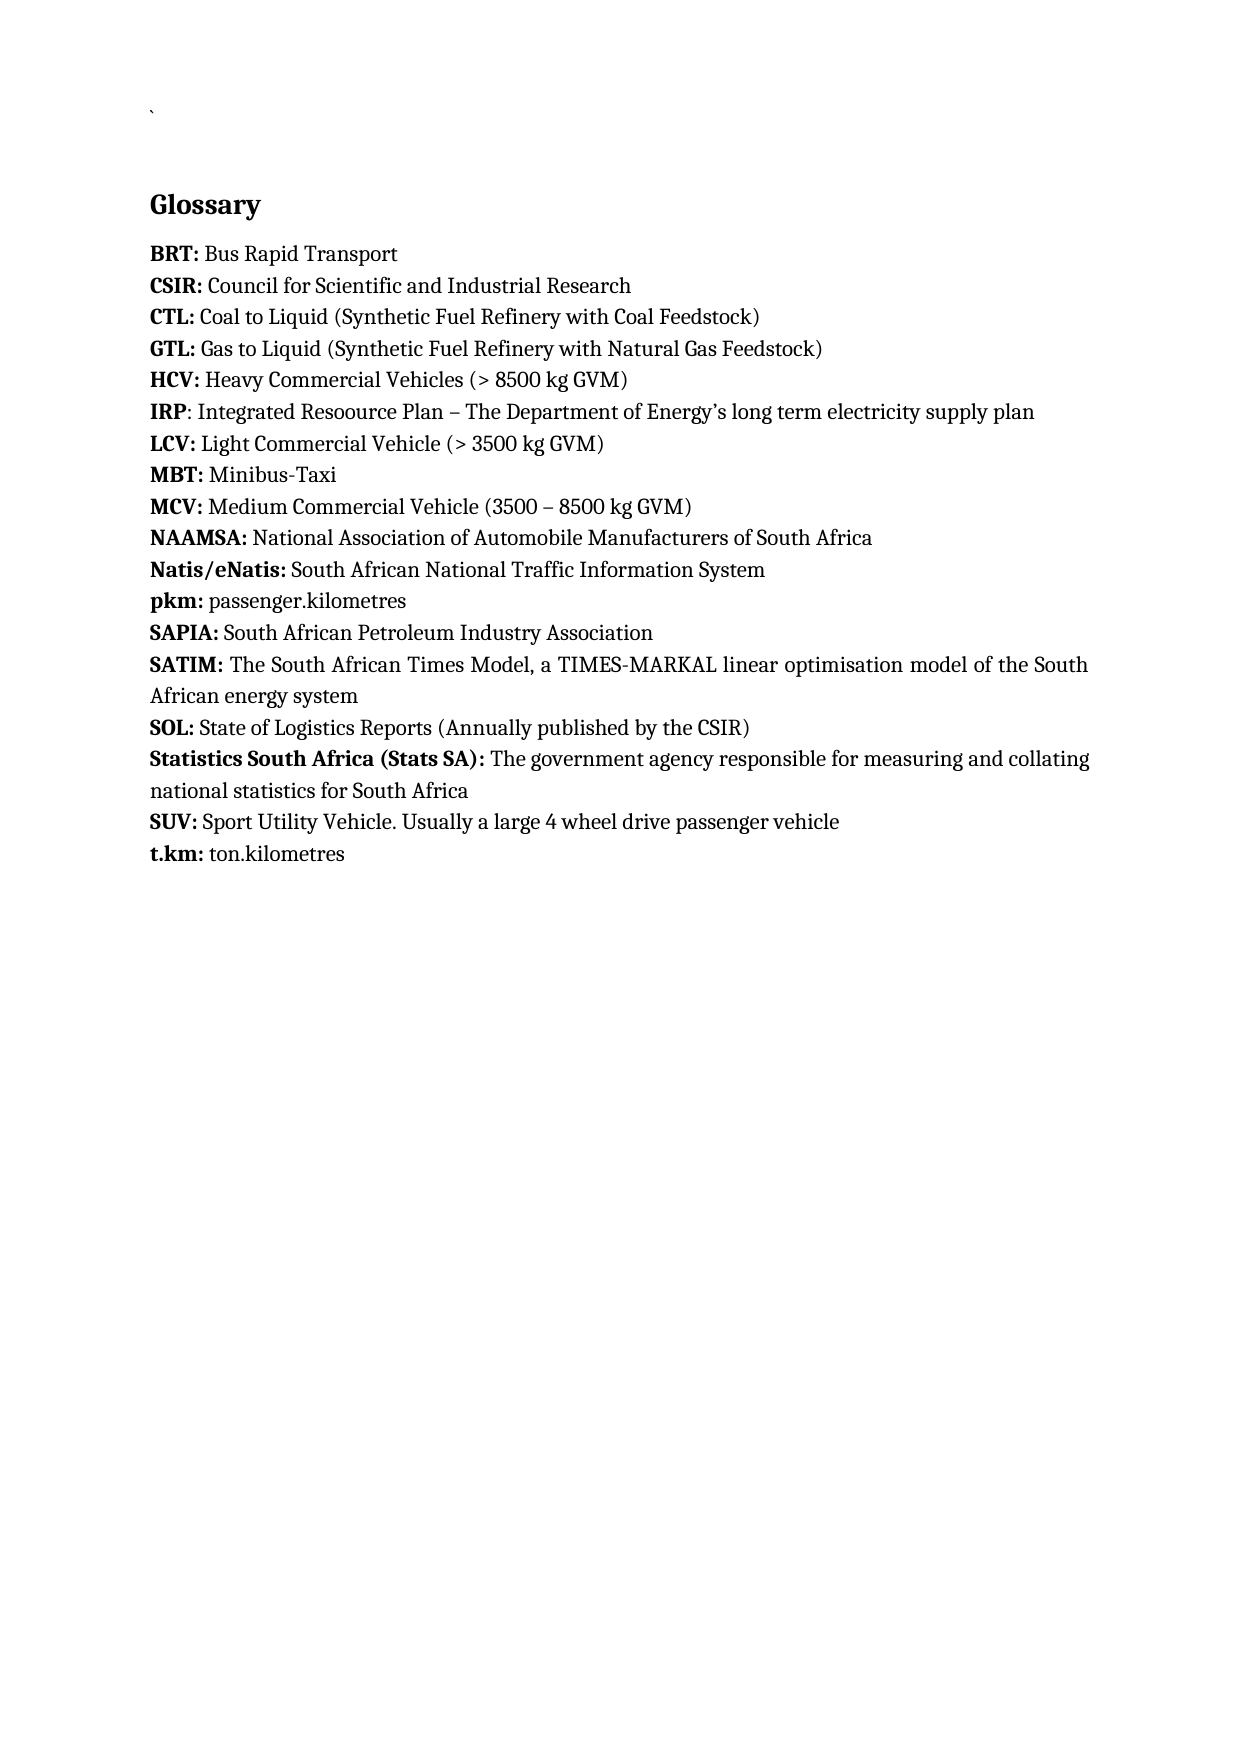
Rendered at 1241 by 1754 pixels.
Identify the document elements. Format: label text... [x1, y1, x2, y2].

subtitle Glossary [150, 188, 1090, 222]
text CSIR: Council for Scientific and Industrial Research [150, 273, 1090, 299]
text t.km: ton.kilometres [150, 841, 1090, 867]
text LCV: Light Commercial Vehicle (> 3500 kg GVM) [150, 430, 1090, 457]
text MBT: Minibus-Taxi [150, 462, 1090, 488]
text SOL: State of Logistics Reports (Annually published by the CSIR) [150, 714, 1090, 741]
text SAPIA: South African Petroleum Industry Association [150, 620, 1090, 646]
text SUV: Sport Utility Vehicle. Usually a large 4 wheel drive passenger vehicle [150, 809, 1090, 836]
text IRP: Integrated Resoource Plan – The Department of Energy’s long term electricity supply plan [150, 399, 1090, 425]
text GTL: Gas to Liquid (Synthetic Fuel Refinery with Natural Gas Feedstock) [150, 336, 1090, 362]
text Natis/eNatis: South African National Traffic Information System [150, 557, 1090, 583]
text BRT: Bus Rapid Transport [150, 241, 1090, 267]
text MCV: Medium Commercial Vehicle (3500 – 8500 kg GVM) [150, 493, 1090, 520]
text CTL: Coal to Liquid (Synthetic Fuel Refinery with Coal Feedstock) [150, 304, 1090, 331]
text NAAMSA: National Association of Automobile Manufacturers of South Africa [150, 525, 1090, 551]
text SATIM: The South African Times Model, a TIMES-MARKAL linear optimisation model of the South African energy system [150, 651, 1090, 709]
text HCV: Heavy Commercial Vehicles (> 8500 kg GVM) [150, 367, 1090, 394]
text Statistics South Africa (Stats SA): The government agency responsible for measuring and collating national statistics for South Africa [150, 746, 1090, 804]
text pkm: passenger.kilometres [150, 588, 1090, 614]
